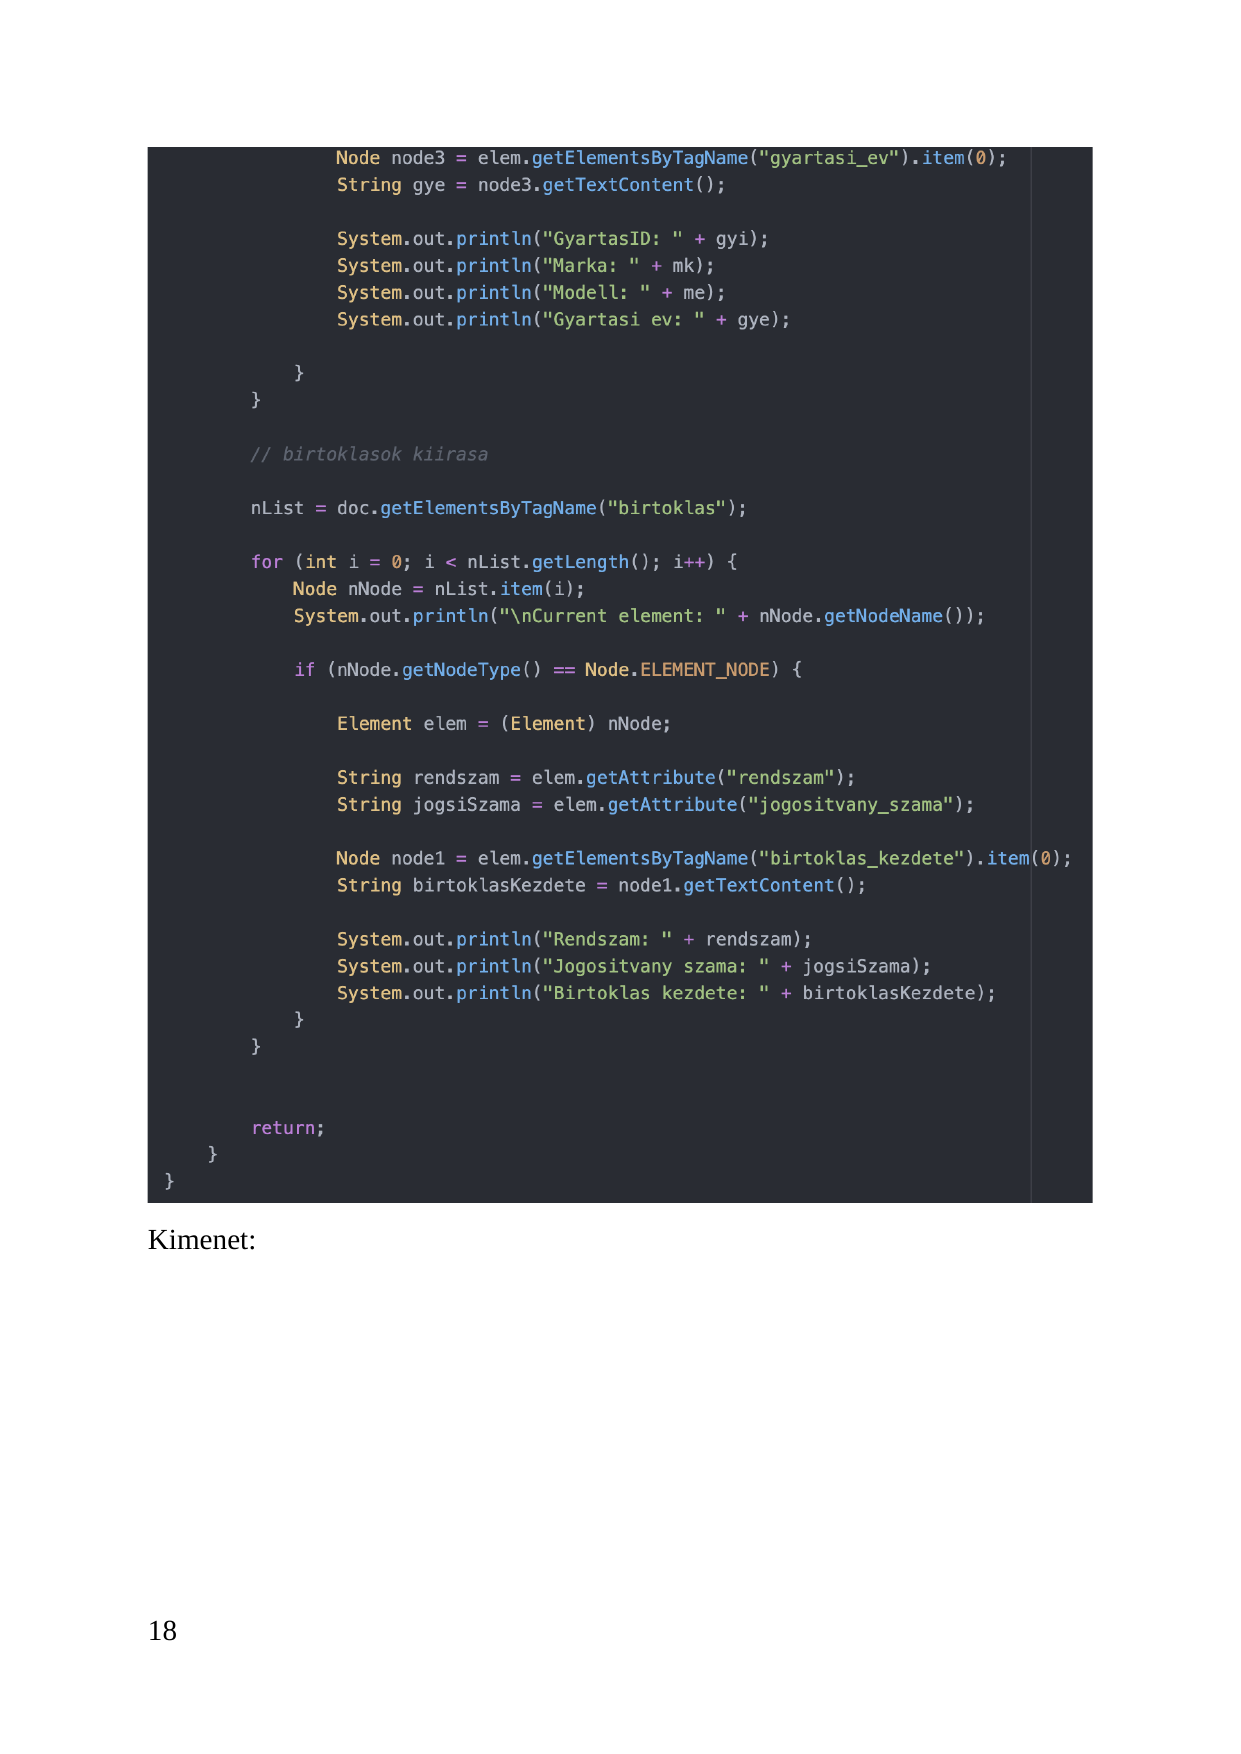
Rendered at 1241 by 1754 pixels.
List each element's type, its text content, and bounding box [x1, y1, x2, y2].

text Kimenet: [148, 1222, 1093, 1256]
picture [147, 147, 1093, 1203]
